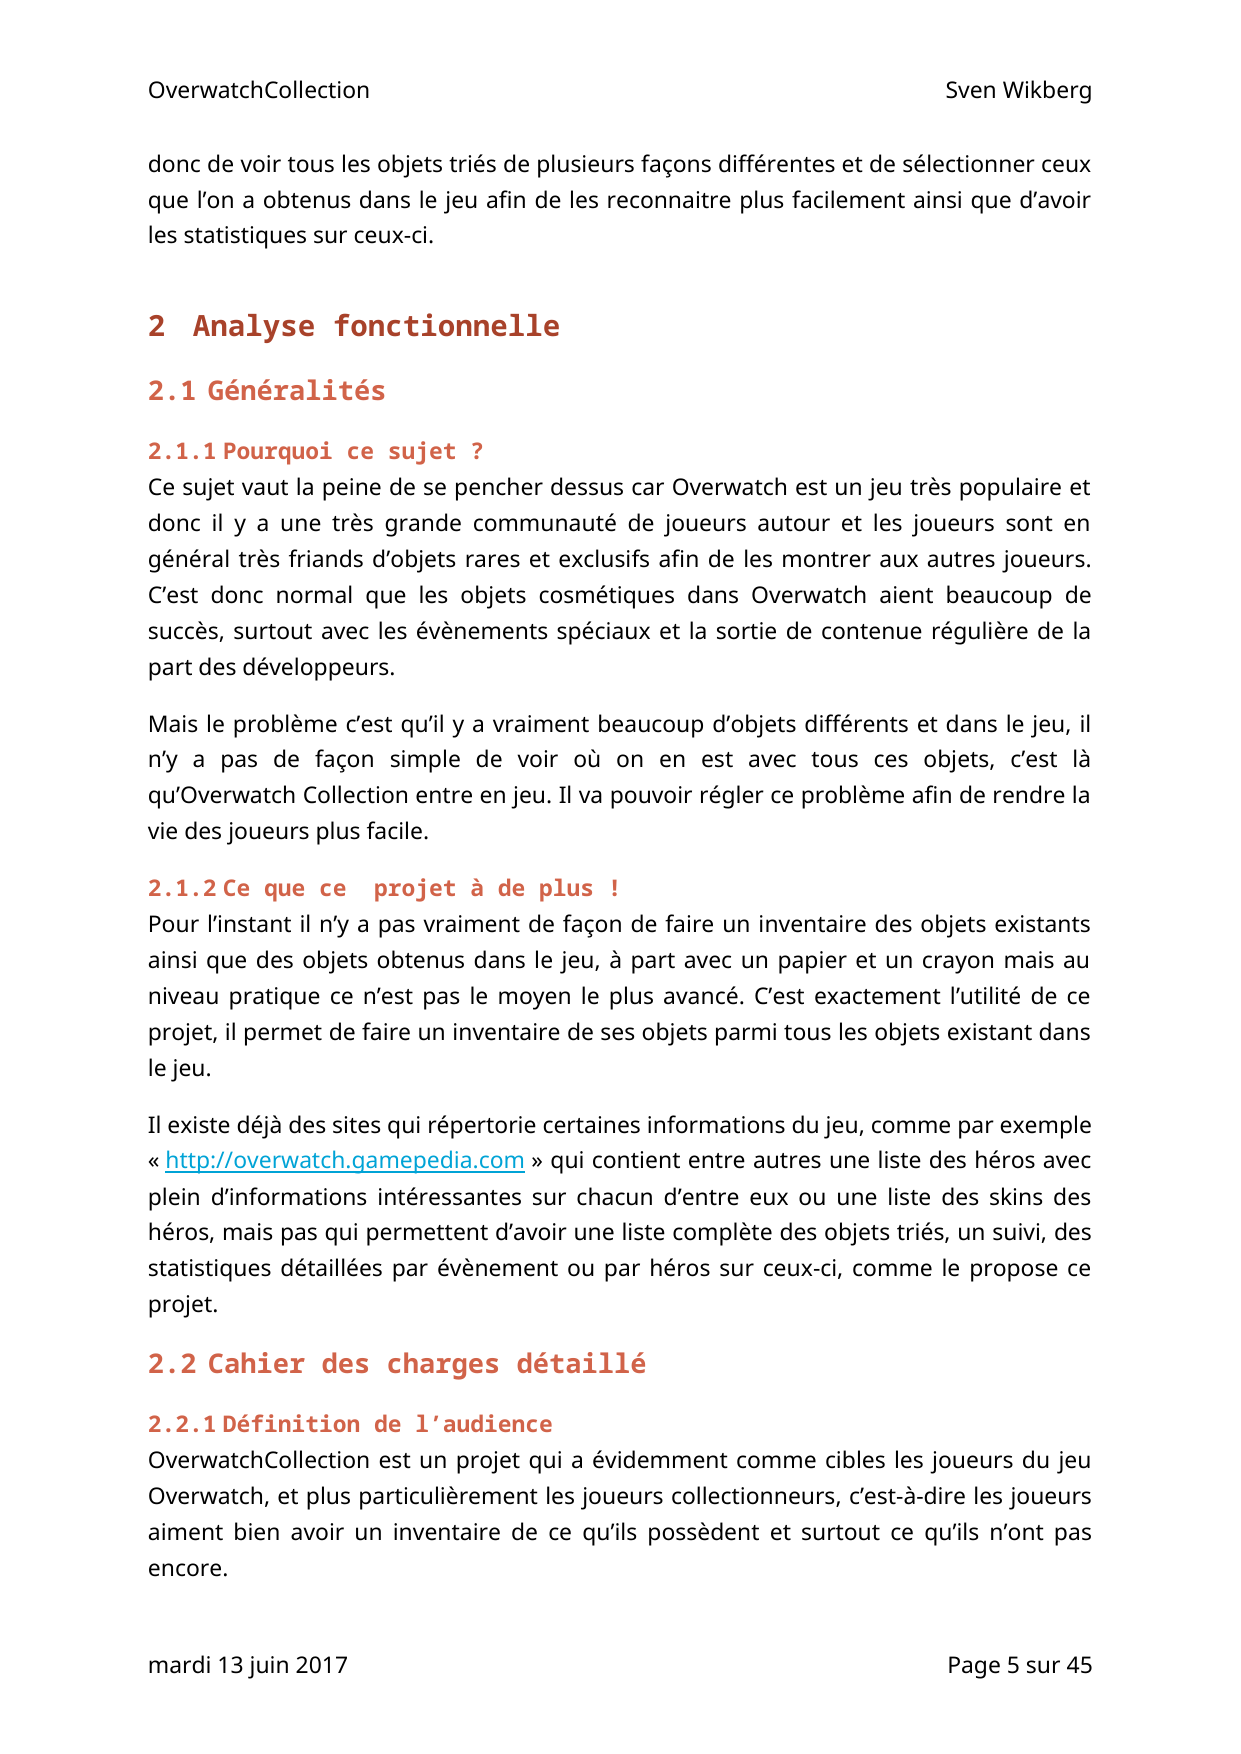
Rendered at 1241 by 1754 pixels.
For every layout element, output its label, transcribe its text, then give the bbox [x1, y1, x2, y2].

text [148, 148, 1093, 251]
text Ce sujet vaut la peine de se pencher dessus car Overwatch est un jeu très populaire et donc il y a une très grande communauté de joueurs autour et les joueurs sont en général très friands d’objets rares et exclusifs afin de les montrer aux autres joueurs. C’est donc normal que les objets cosmétiques dans Overwatch aient beaucoup de succès, surtout avec les évènements spéciaux et la sortie de contenue régulière de la part des développeurs. [148, 471, 1093, 682]
text OverwatchCollection est un projet qui a évidemment comme cibles les joueurs du jeu Overwatch, et plus particulièrement les joueurs collectionneurs, c’est-à-dire les joueurs aiment bien avoir un inventaire de ce qu’ils possèdent et surtout ce qu’ils n’ont pas encore. [148, 1444, 1093, 1583]
text Mais le problème c’est qu’il y a vraiment beaucoup d’objets différents et dans le jeu, il n’y a pas de façon simple de voir où on en est avec tous ces objets, c’est là qu’Overwatch Collection entre en jeu. Il va pouvoir régler ce problème afin de rendre la vie des joueurs plus facile. [148, 707, 1093, 847]
subtitle Généralités [148, 372, 1093, 409]
subtitle Analyse fonctionnelle [148, 305, 1093, 345]
text Il existe déjà des sites qui répertorie certaines informations du jeu, comme par exemple « http://overwatch.gamepedia.com » qui contient entre autres une liste des héros avec plein d’informations intéressantes sur chacun d’entre eux ou une liste des skins des héros, mais pas qui permettent d’avoir une liste complète des objets triés, un suivi, des statistiques détaillées par évènement ou par héros sur ceux-ci, comme le propose ce projet. [148, 1108, 1093, 1319]
subtitle Définition de l’audience [148, 1408, 1093, 1439]
subtitle Cahier des charges détaillé [148, 1345, 1093, 1382]
subtitle Pourquoi ce sujet ? [148, 435, 1093, 466]
text Pour l’instant il n’y a pas vraiment de façon de faire un inventaire des objets existants ainsi que des objets obtenus dans le jeu, à part avec un papier et un crayon mais au niveau pratique ce n’est pas le moyen le plus avancé. C’est exactement l’utilité de ce projet, il permet de faire un inventaire de ses objets parmi tous les objets existant dans le jeu. [148, 908, 1093, 1083]
subtitle Ce que ce projet à de plus ! [148, 872, 1093, 903]
